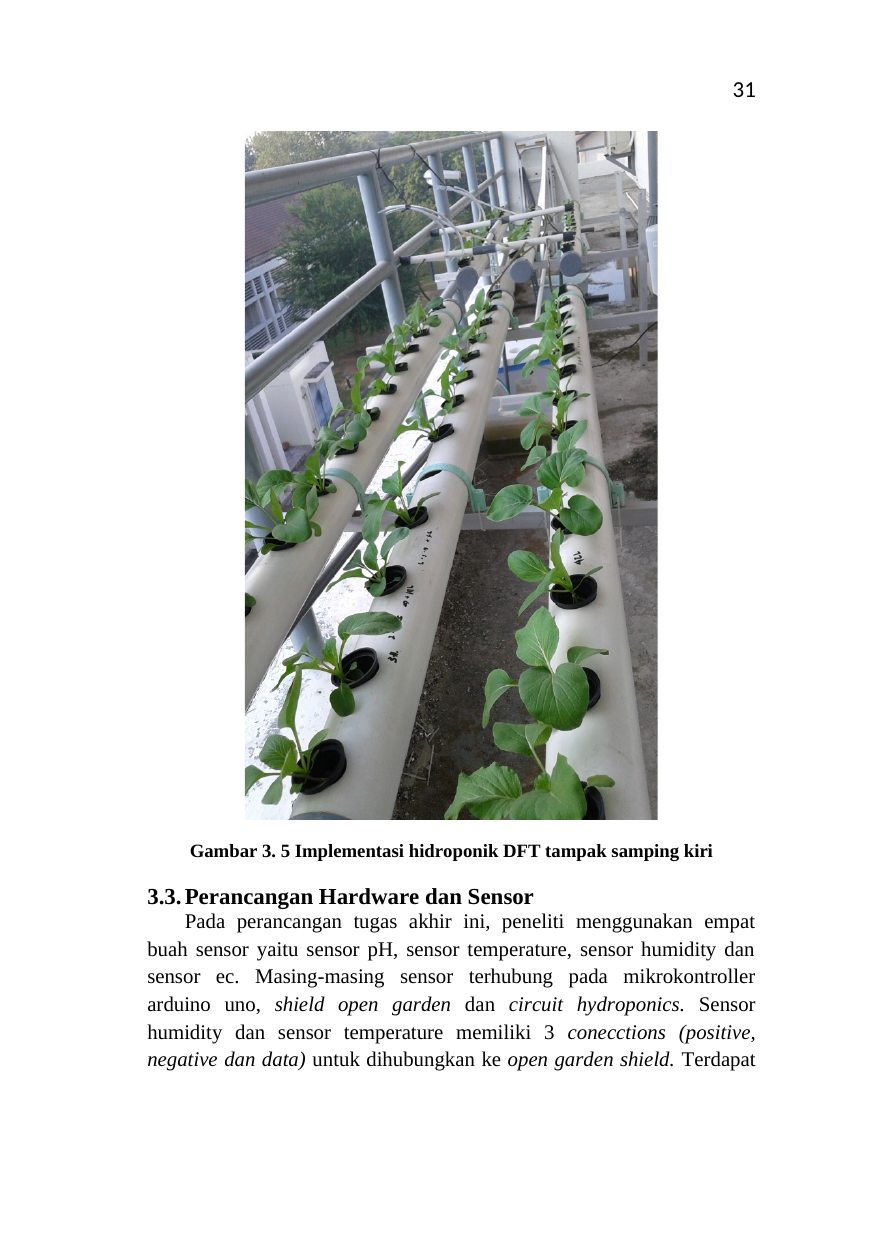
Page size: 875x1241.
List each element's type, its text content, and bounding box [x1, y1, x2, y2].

picture [244, 131, 658, 820]
text Gambar 3. 5 Implementasi hidroponik DFT tampak samping kiri [147, 840, 756, 862]
subtitle Perancangan Hardware dan Sensor [147, 883, 756, 909]
